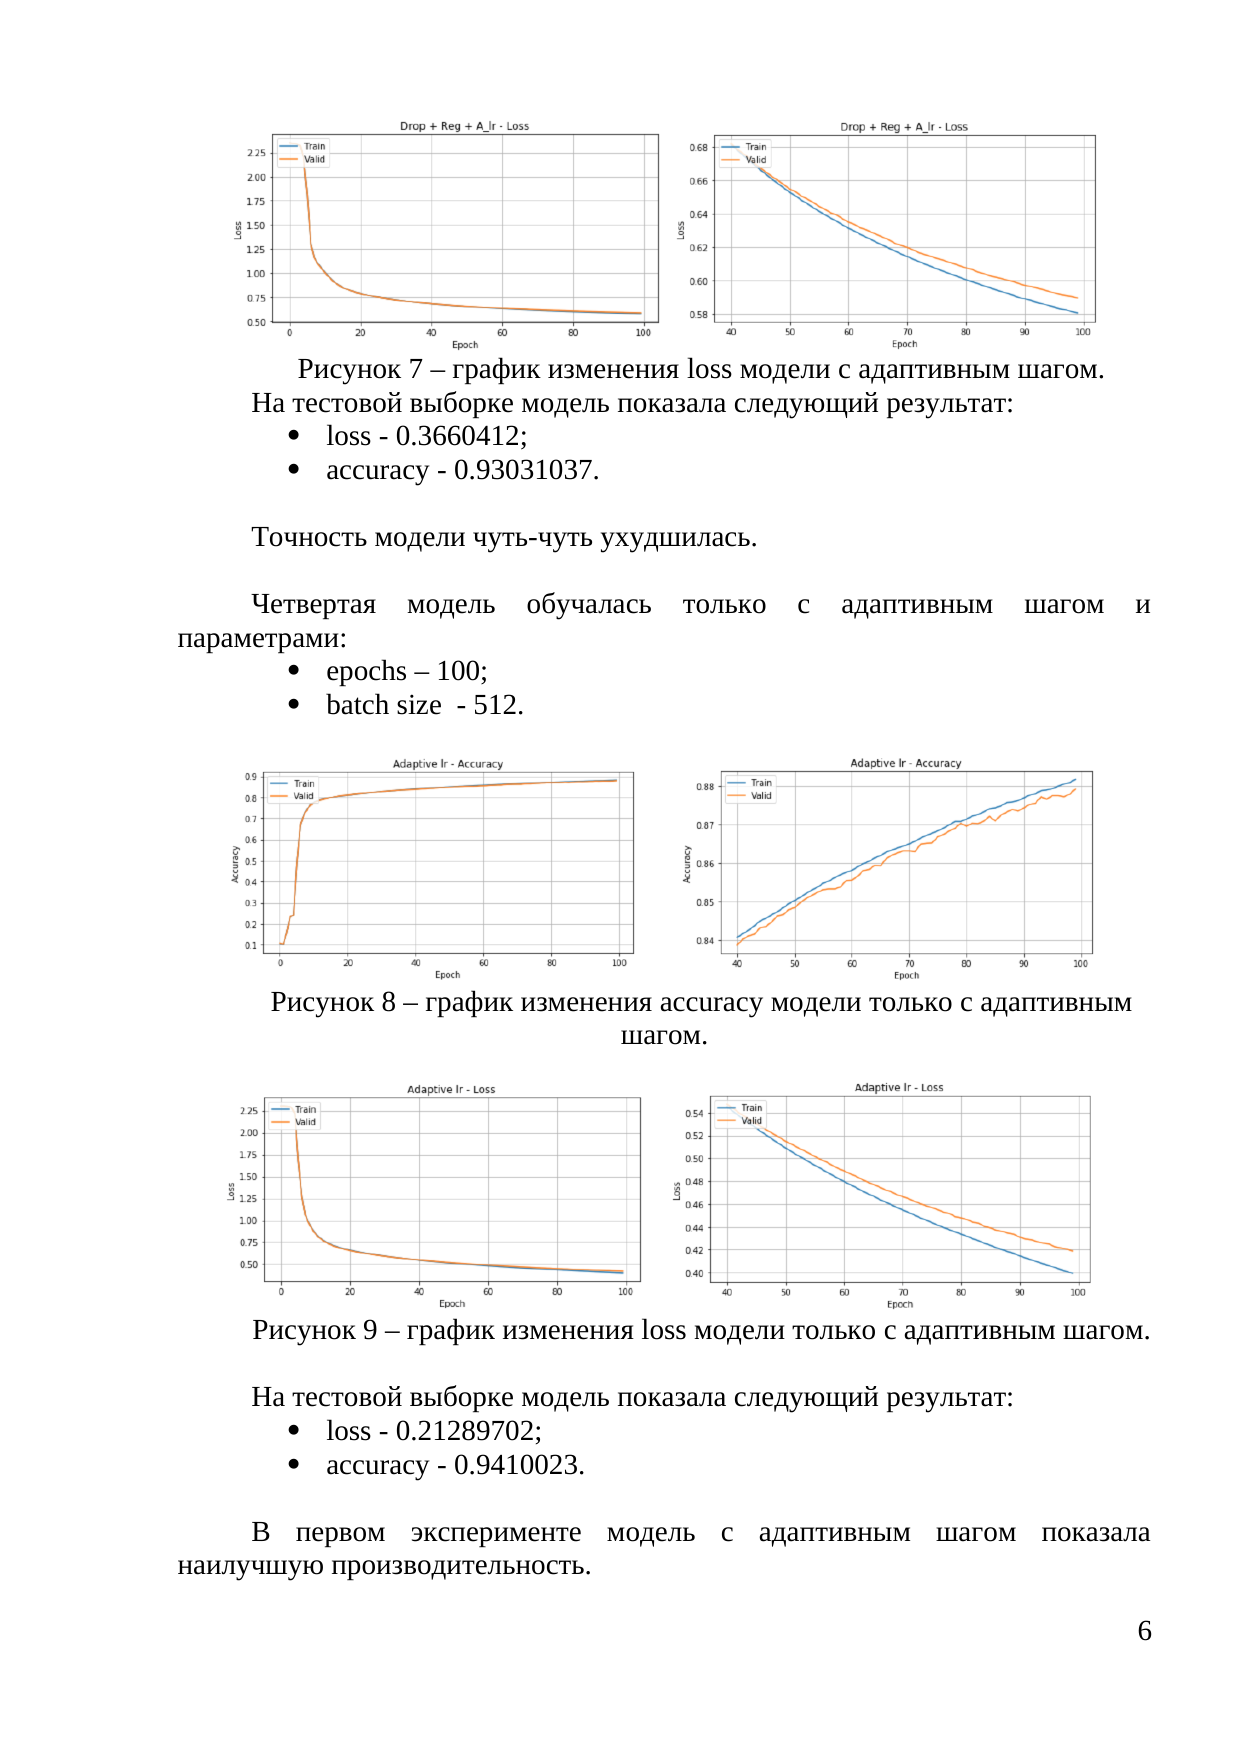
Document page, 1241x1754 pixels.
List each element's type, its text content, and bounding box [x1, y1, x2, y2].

text Рисунок 9 – график изменения loss модели только c адаптивным шагом. [177, 1312, 1152, 1346]
text Рисунок 8 – график изменения accuracy модели только c адаптивным шагом. [177, 984, 1152, 1051]
text На тестовой выборке модель показала следующий результат: [177, 1379, 1152, 1413]
list loss - 0.21289702; [288, 1413, 1152, 1447]
picture [221, 1082, 658, 1313]
list batch size - 512. [288, 687, 1152, 721]
picture [673, 119, 1102, 352]
text Точность модели чуть-чуть ухудшилась. [177, 519, 1152, 553]
text Рисунок 7 – график изменения loss модели c адаптивным шагом. [177, 351, 1152, 385]
text Четвертая модель обучалась только с адаптивным шагом и параметрами: [177, 586, 1152, 653]
list epochs – 100; [288, 653, 1152, 687]
text На тестовой выборке модель показала следующий результат: [177, 385, 1152, 418]
text В первом эксперименте модель с адаптивным шагом показала наилучшую производительность. [177, 1514, 1152, 1581]
list loss - 0.3660412; [288, 418, 1152, 452]
picture [222, 754, 671, 984]
picture [227, 118, 668, 352]
list accuracy - 0.93031037. [288, 452, 1152, 486]
picture [676, 754, 1107, 984]
list accuracy - 0.9410023. [288, 1447, 1152, 1480]
picture [663, 1079, 1108, 1313]
